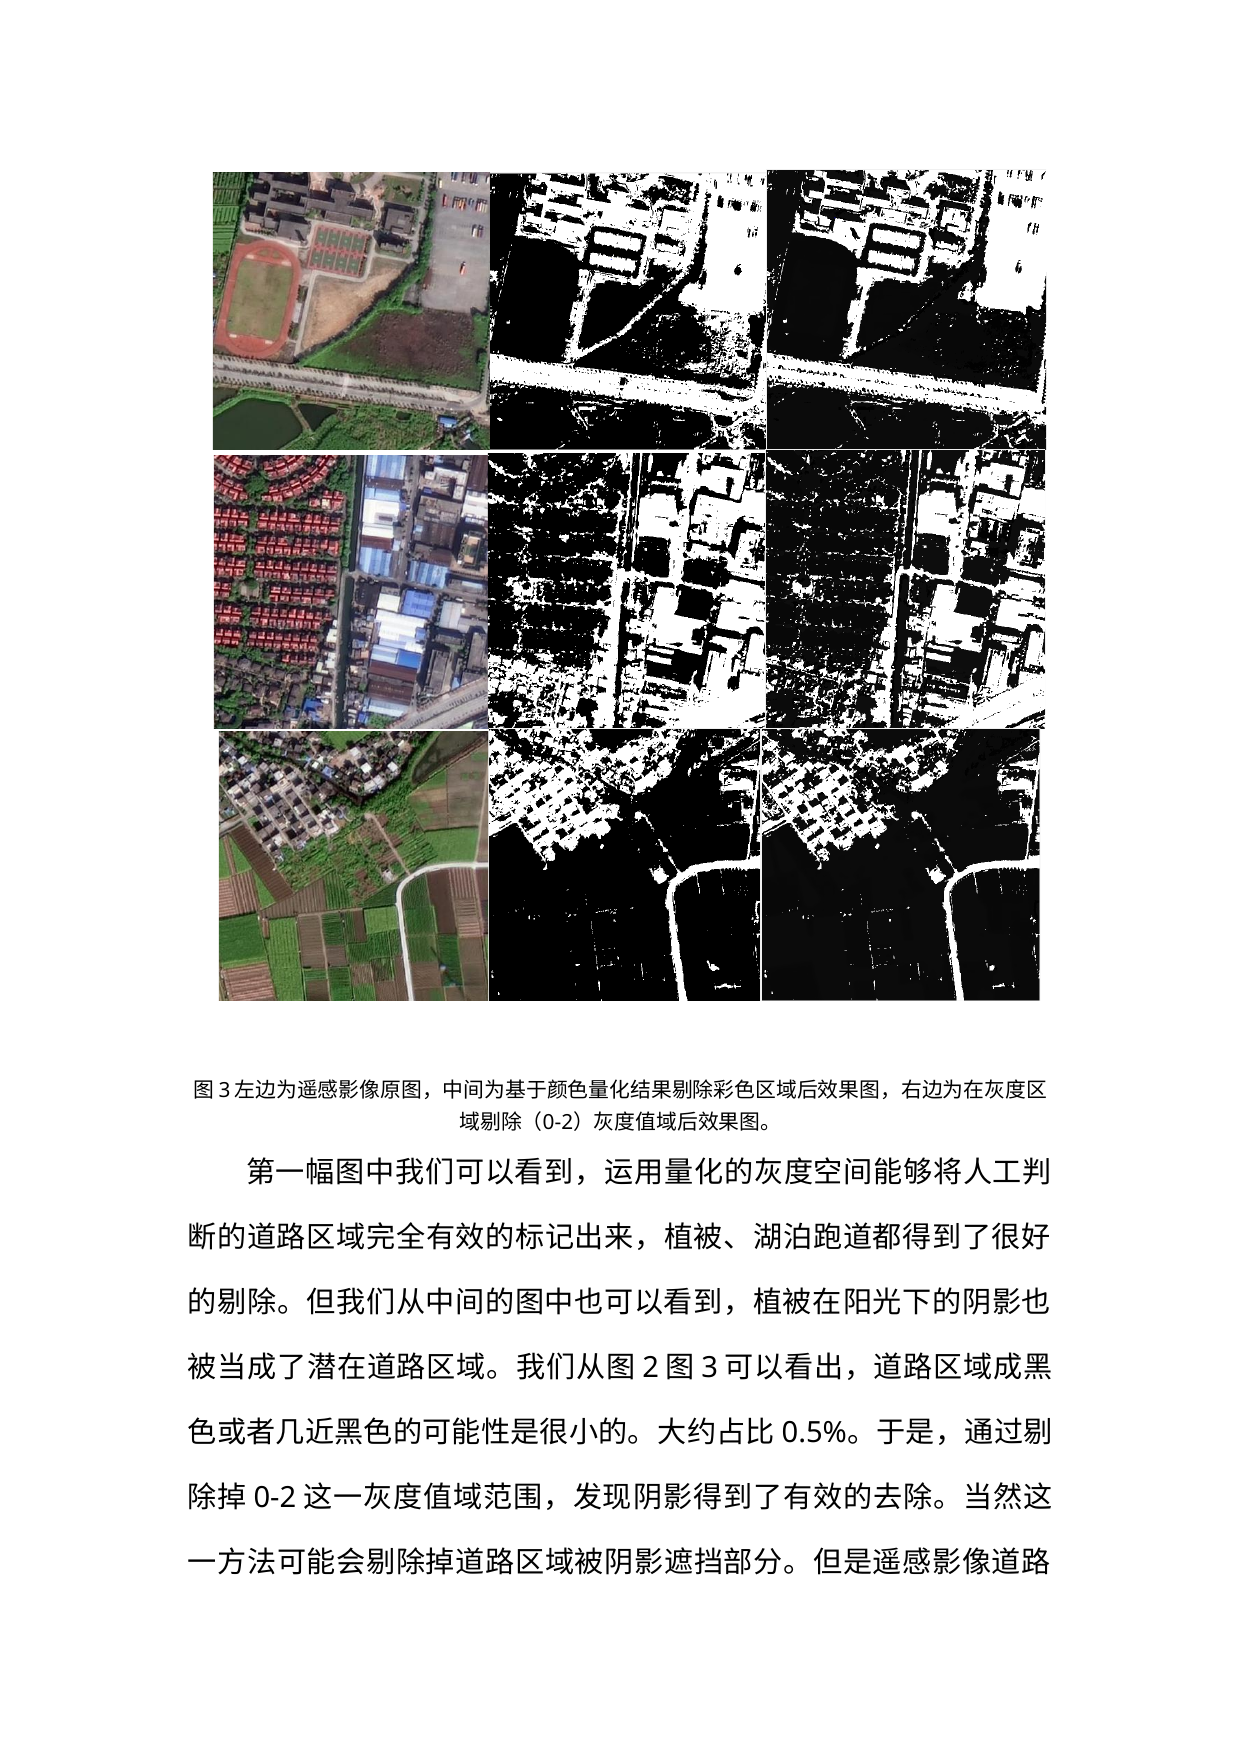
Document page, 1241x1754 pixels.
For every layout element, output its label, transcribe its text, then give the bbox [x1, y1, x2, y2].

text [187, 1137, 1053, 1592]
picture [212, 169, 1047, 1001]
